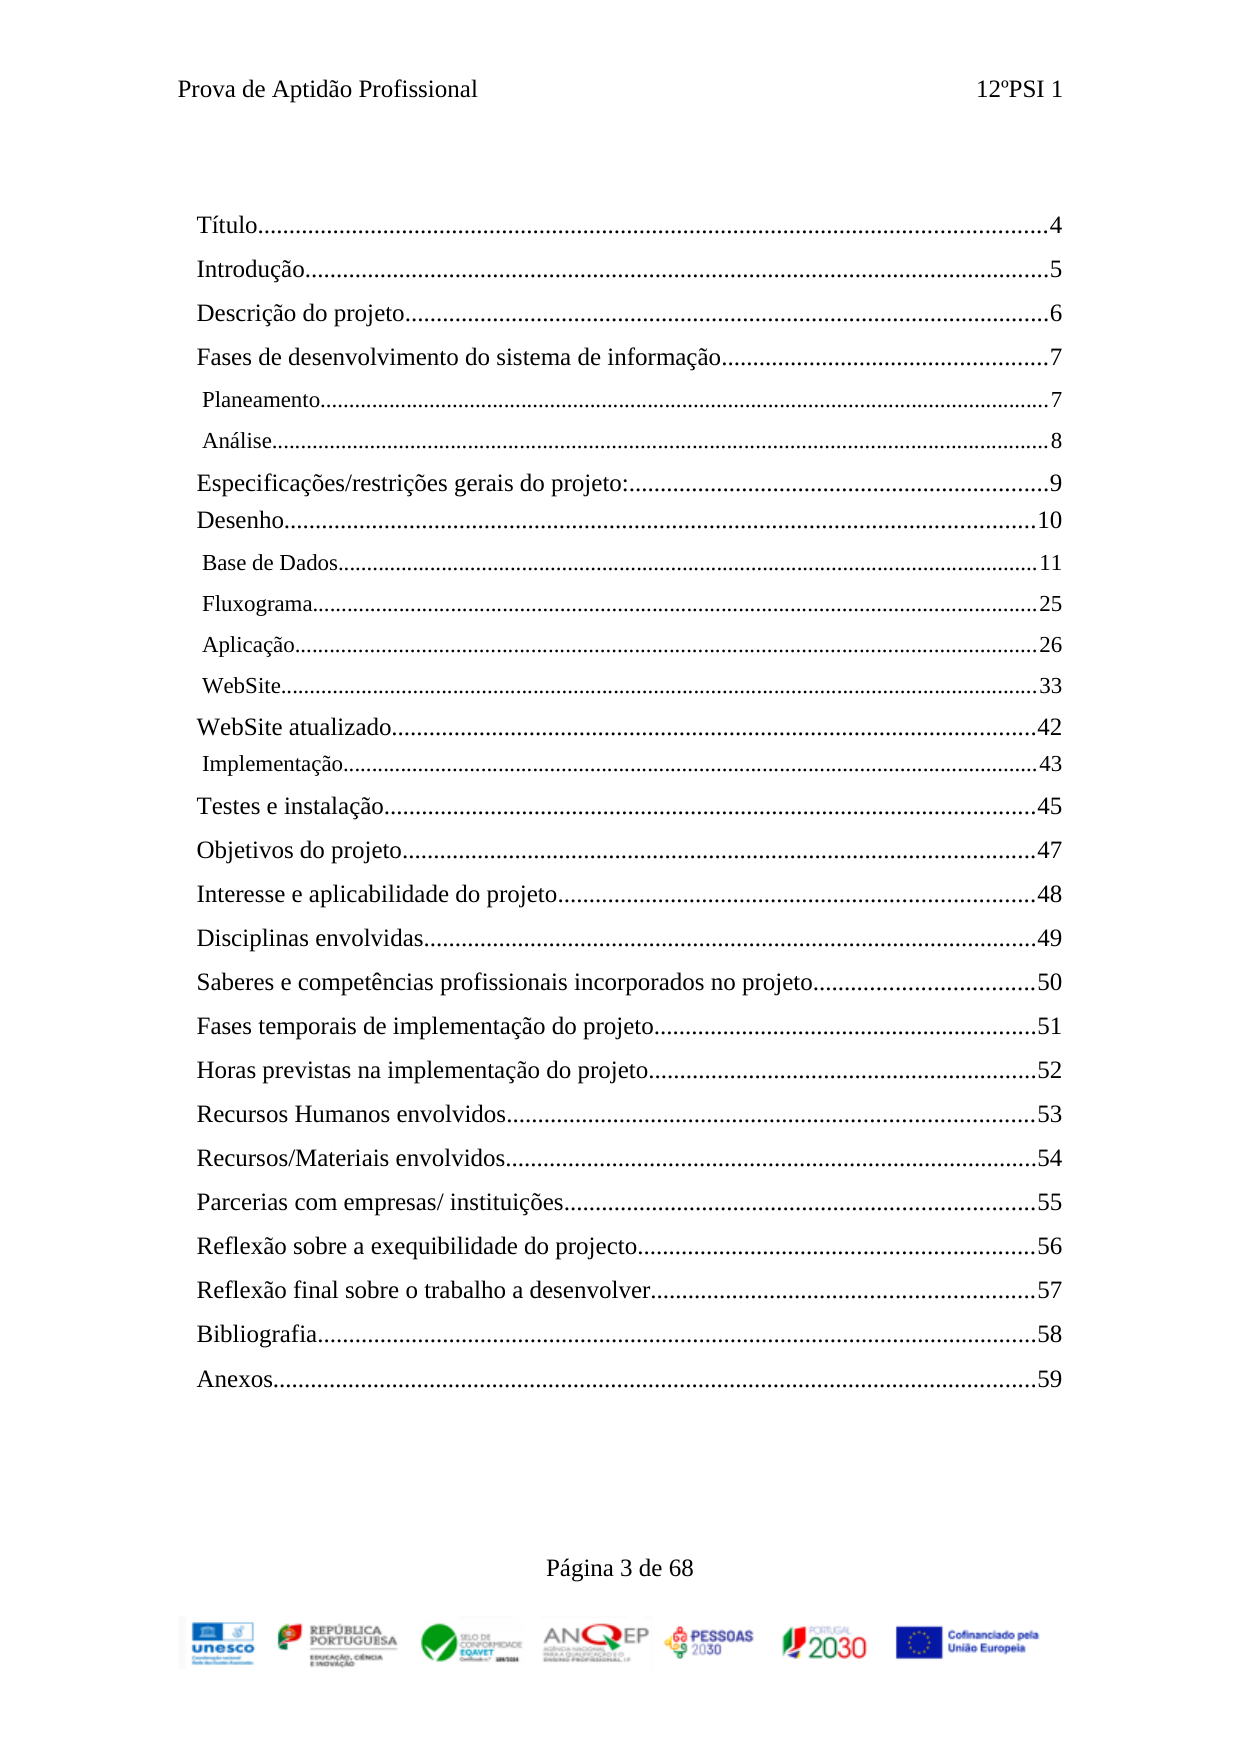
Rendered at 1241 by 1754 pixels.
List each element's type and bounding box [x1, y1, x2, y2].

picture [177, 1615, 1084, 1677]
